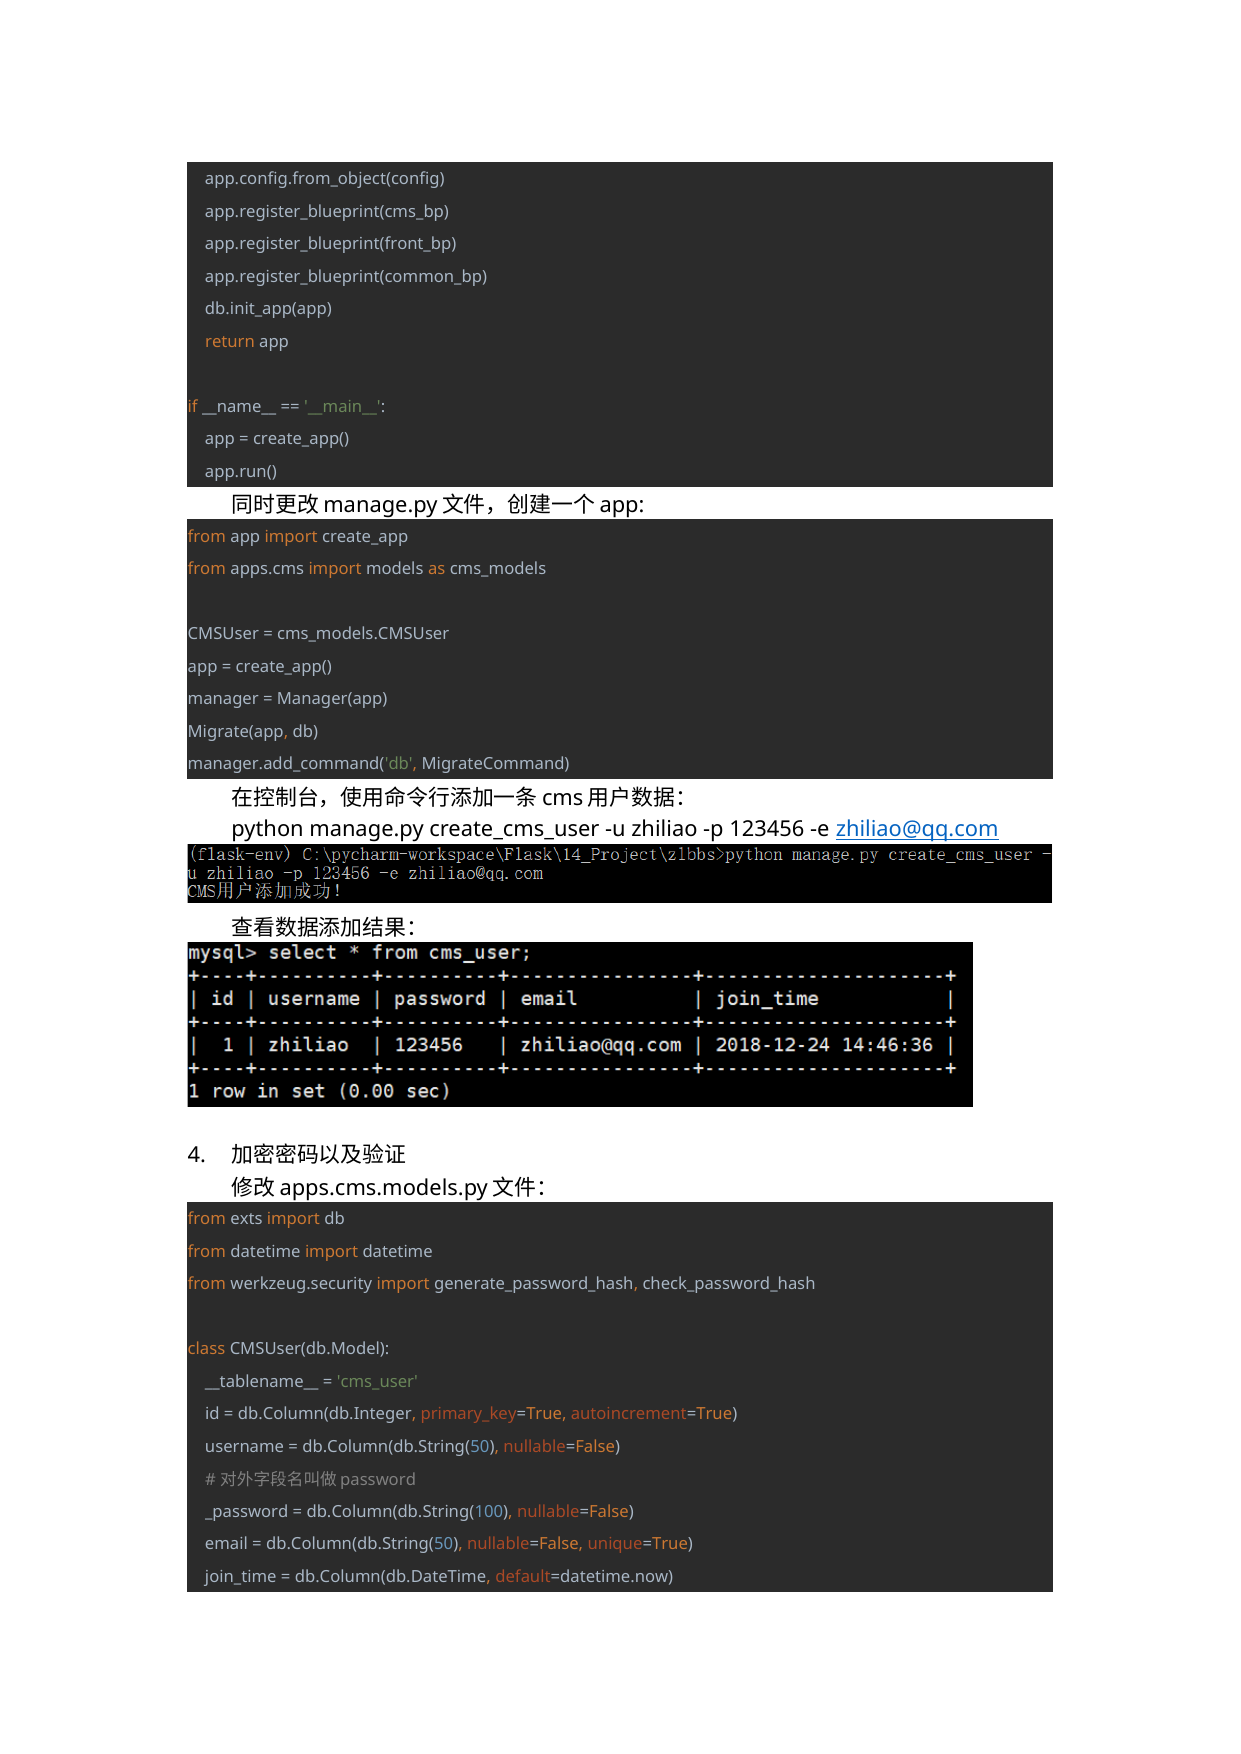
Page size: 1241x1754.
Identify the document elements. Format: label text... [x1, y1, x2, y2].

list 修改apps.cms.models.py文件： [231, 1169, 1053, 1202]
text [187, 162, 1053, 487]
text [187, 1202, 1053, 1592]
text 同时更改manage.py文件，创建一个app: [187, 487, 1053, 519]
text from app import create_app from apps.cms import models as cms_models CMSUser = cms_models.CMSUser app = create_app() manager = Manager(app) Migrate(app, db) manager.add_command('db', MigrateCommand) [187, 519, 1053, 779]
picture [187, 844, 1053, 903]
text 查看数据添加结果： [231, 909, 1053, 942]
text 在控制台，使用命令行添加一条cms用户数据： [231, 779, 1053, 812]
list 加密密码以及验证 [187, 1137, 1053, 1169]
text python manage.py create_cms_user -u zhiliao -p 123456 -e zhiliao@qq.com [231, 812, 1053, 844]
picture [187, 942, 973, 1107]
